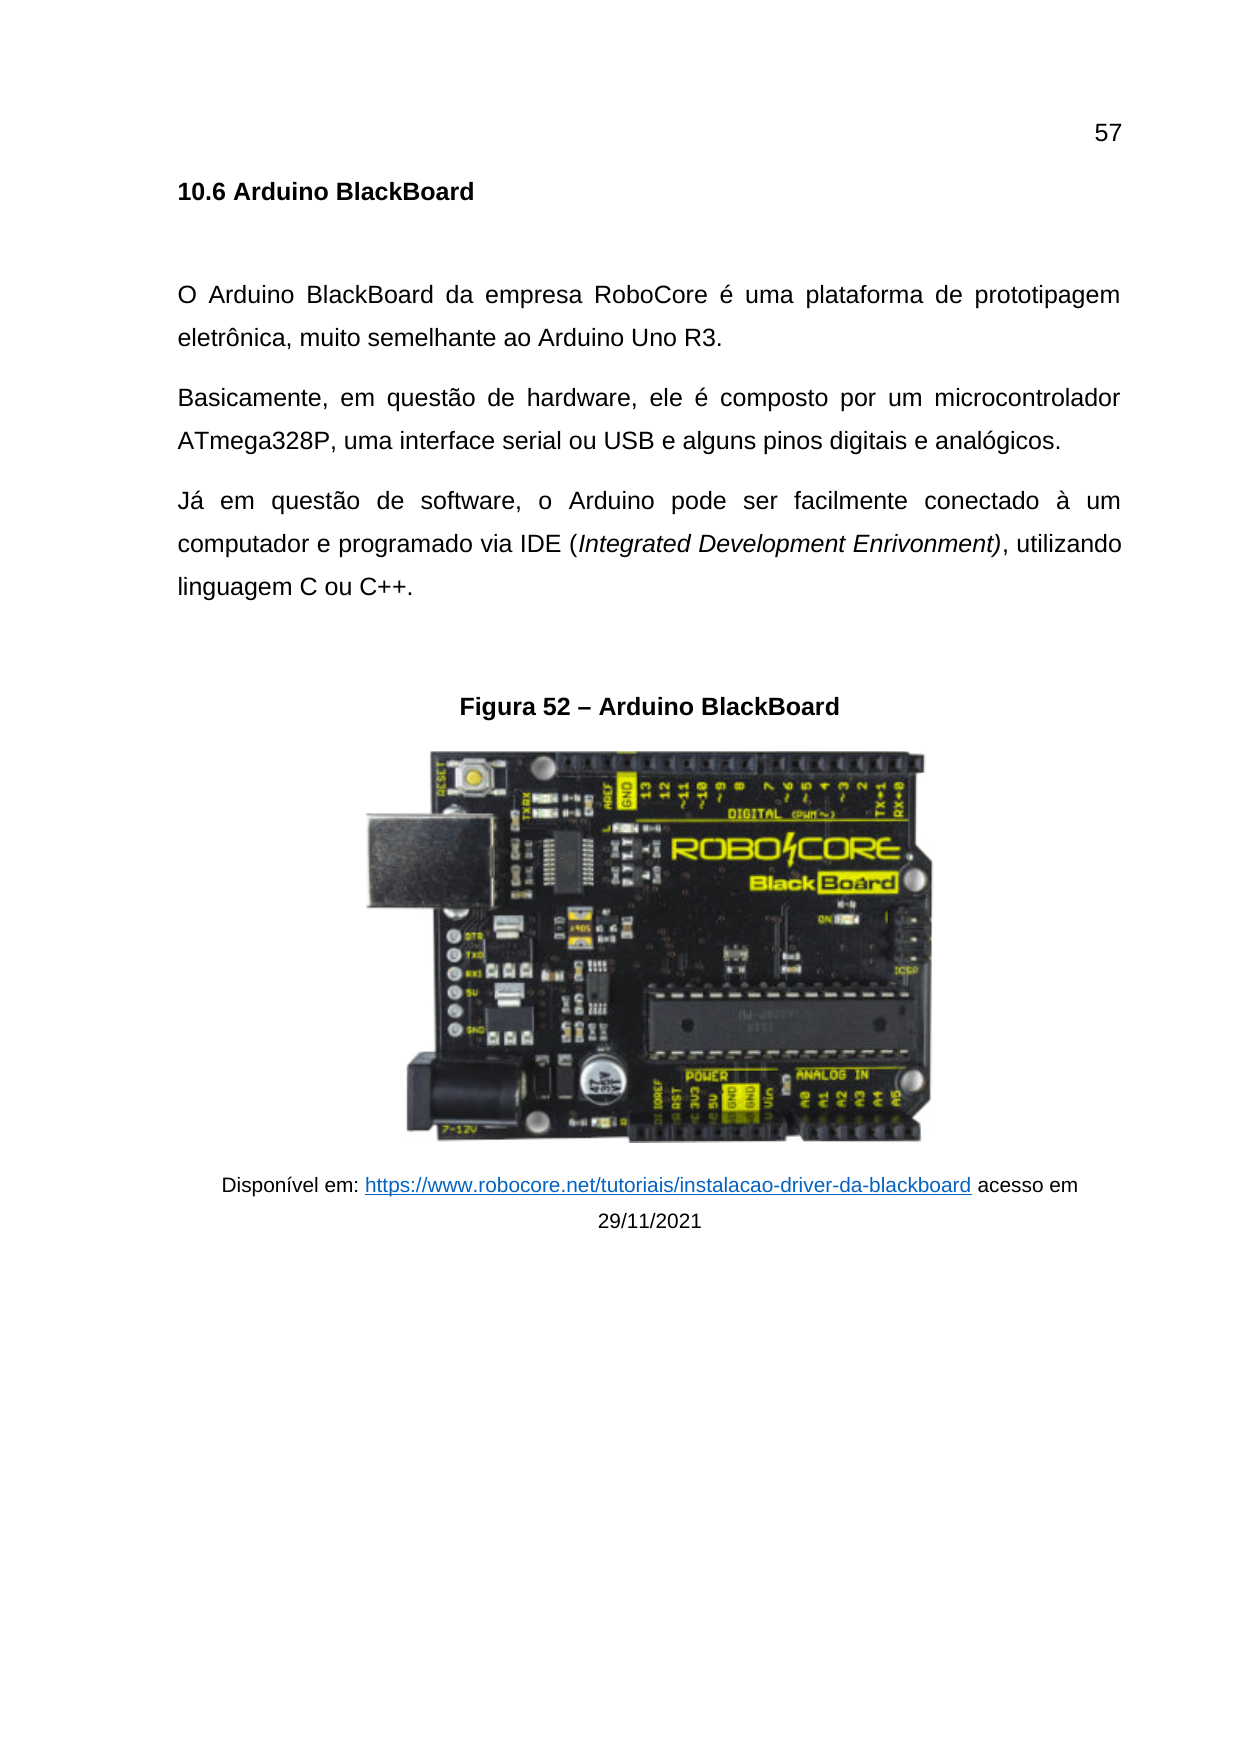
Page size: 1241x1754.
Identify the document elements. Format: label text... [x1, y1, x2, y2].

text Disponível em: https://www.robocore.net/tutoriais/instalacao-driver-da-blackboard acesso em 29/11/2021 [177, 1173, 1122, 1233]
picture [365, 751, 934, 1143]
text Figura 52 – Arduino BlackBoard [177, 692, 1122, 721]
text O Arduino BlackBoard da empresa RoboCore é uma plataforma de prototipagem eletrônica, muito semelhante ao Arduino Uno R3. [177, 280, 1122, 352]
subtitle 10.6 Arduino BlackBoard [177, 177, 1122, 206]
text Já em questão de software, o Arduino pode ser facilmente conectado à um computador e programado via IDE (Integrated Development Enrivonment), utilizando linguagem C ou C++. [177, 486, 1122, 601]
text Basicamente, em questão de hardware, ele é composto por um microcontrolador ATmega328P, uma interface serial ou USB e alguns pinos digitais e analógicos. [177, 383, 1122, 455]
